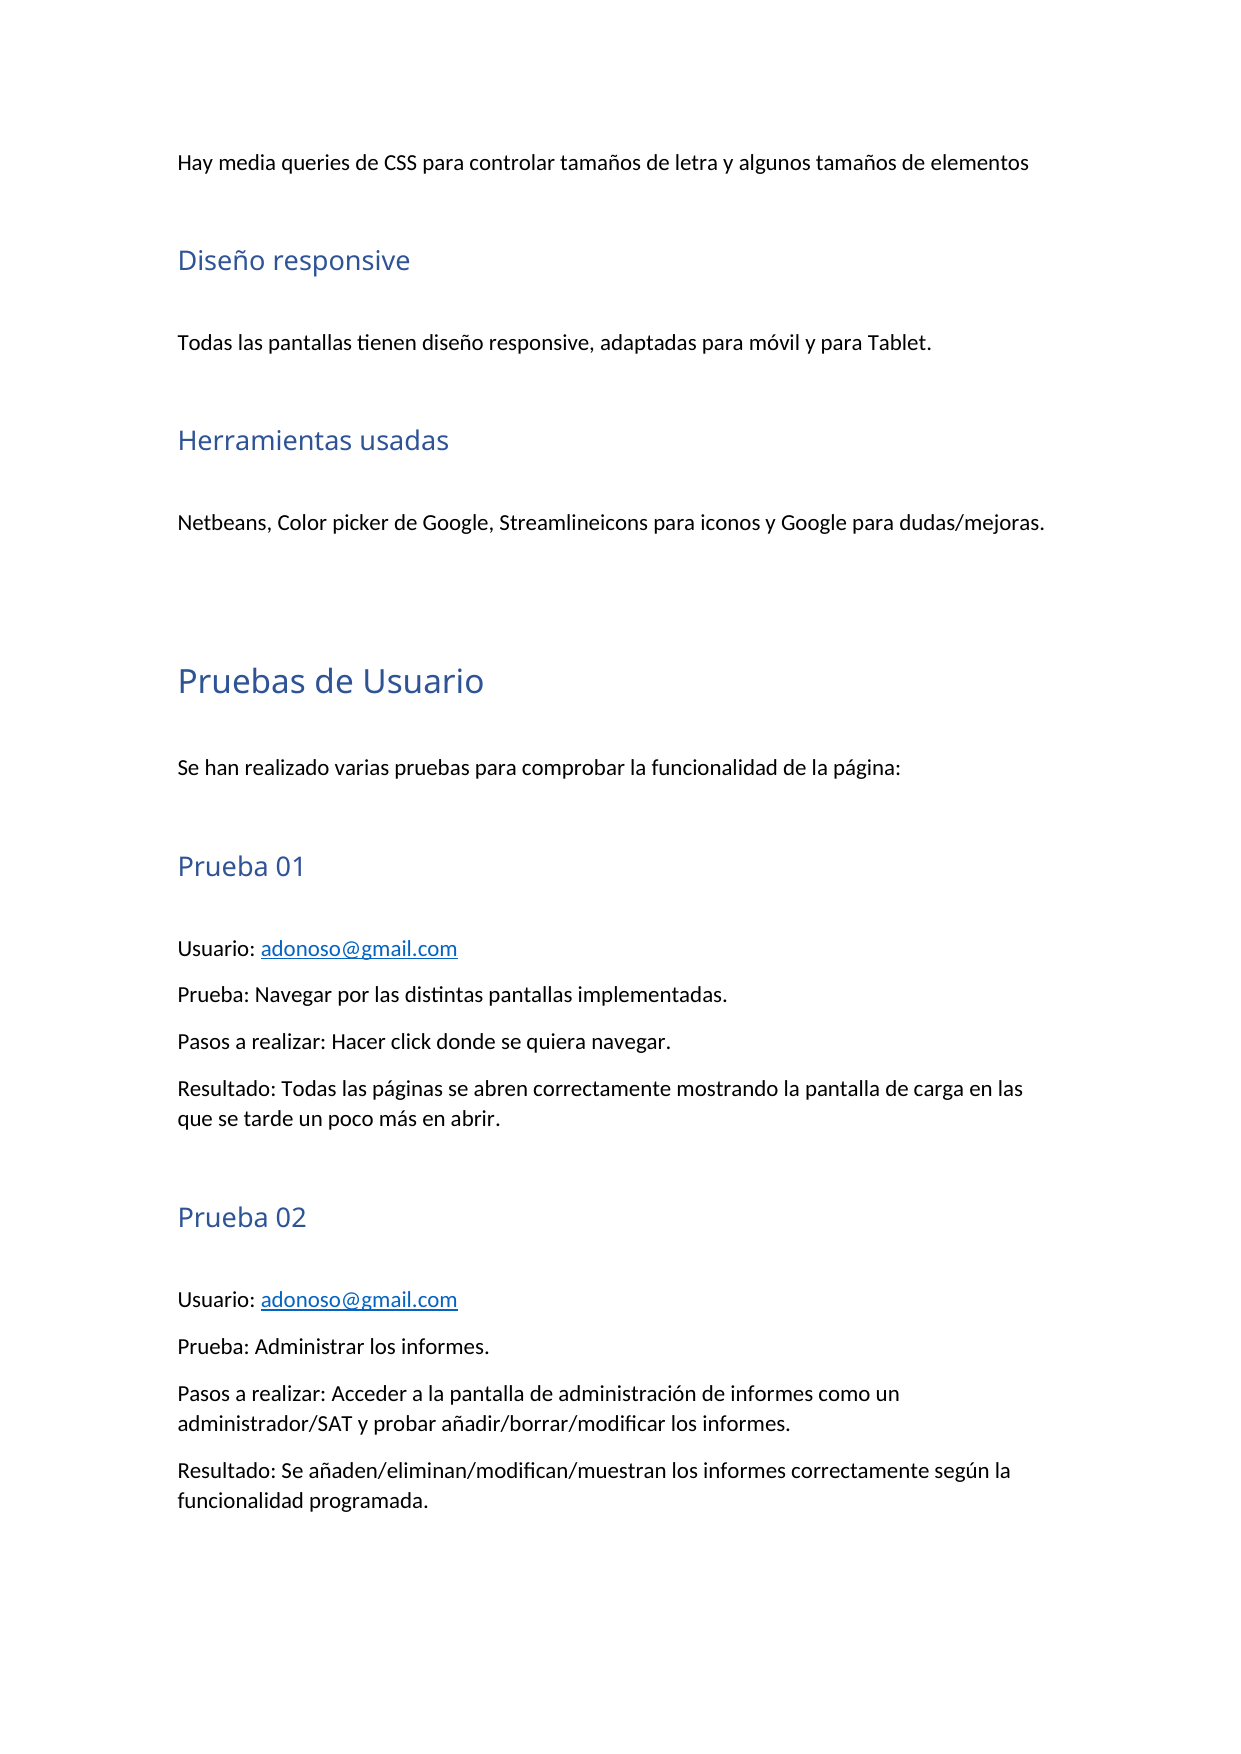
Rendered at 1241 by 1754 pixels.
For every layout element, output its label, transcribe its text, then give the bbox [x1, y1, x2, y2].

text Resultado: Se añaden/eliminan/modifican/muestran los informes correctamente según la funcionalidad programada. [177, 1456, 1063, 1514]
subtitle Diseño responsive [177, 241, 1063, 278]
text Todas las pantallas tienen diseño responsive, adaptadas para móvil y para Tablet. [177, 328, 1063, 356]
text Resultado: Todas las páginas se abren correctamente mostrando la pantalla de carga en las que se tarde un poco más en abrir. [177, 1074, 1063, 1132]
text Pasos a realizar: Acceder a la pantalla de administración de informes como un administrador/SAT y probar añadir/borrar/modificar los informes. [177, 1379, 1063, 1437]
subtitle Herramientas usadas [177, 422, 1063, 459]
text Prueba: Administrar los informes. [177, 1332, 1063, 1360]
text Usuario: adonoso@gmail.com [177, 934, 1063, 962]
text Hay media queries de CSS para controlar tamaños de letra y algunos tamaños de elementos [177, 148, 1063, 176]
text Se han realizado varias pruebas para comprobar la funcionalidad de la página: [177, 753, 1063, 781]
text Prueba: Navegar por las distintas pantallas implementadas. [177, 981, 1063, 1008]
text Usuario: adonoso@gmail.com [177, 1285, 1063, 1313]
subtitle Prueba 02 [177, 1198, 1063, 1235]
subtitle Pruebas de Usuario [177, 657, 1063, 703]
text Netbeans, Color picker de Google, Streamlineicons para iconos y Google para dudas/mejoras. [177, 508, 1063, 536]
text Pasos a realizar: Hacer click donde se quiera navegar. [177, 1027, 1063, 1055]
subtitle Prueba 01 [177, 847, 1063, 884]
